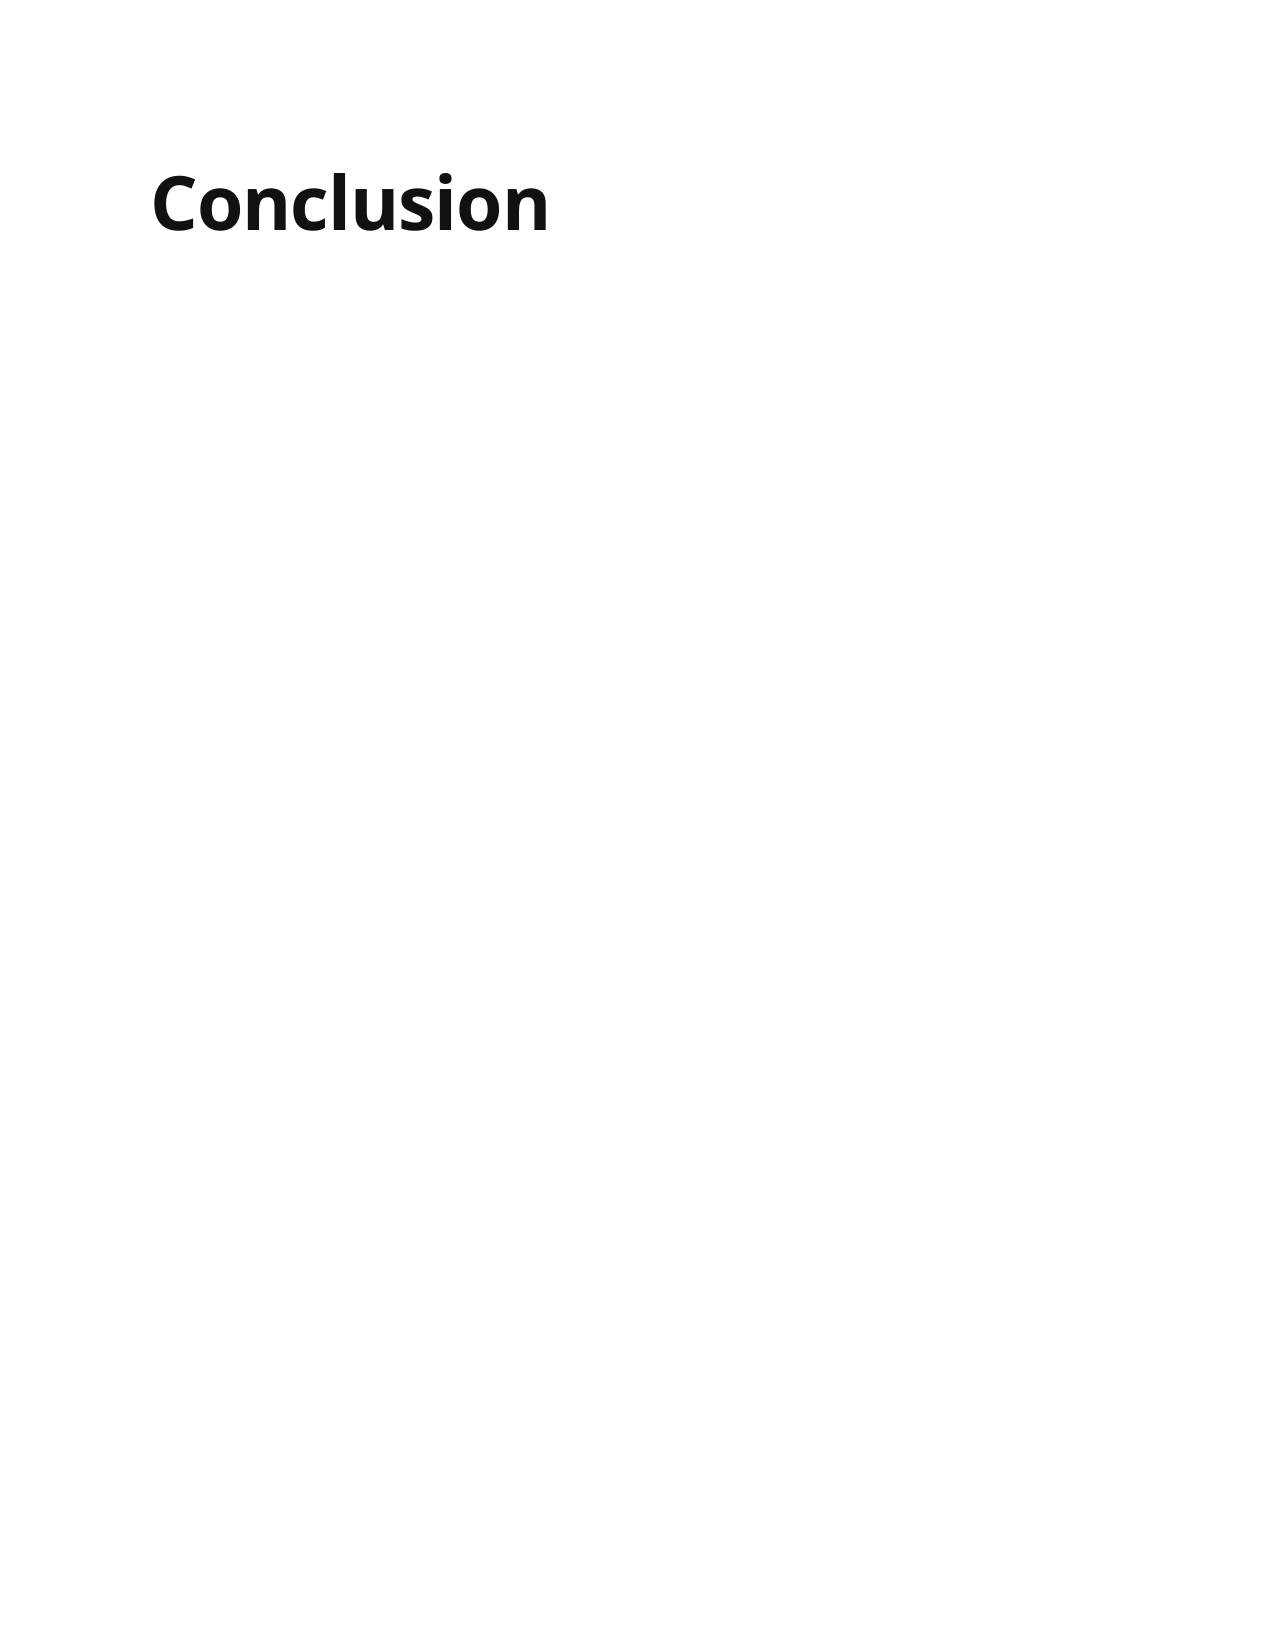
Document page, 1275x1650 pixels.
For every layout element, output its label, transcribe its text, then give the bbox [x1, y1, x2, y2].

text Conclusion [150, 150, 1125, 252]
